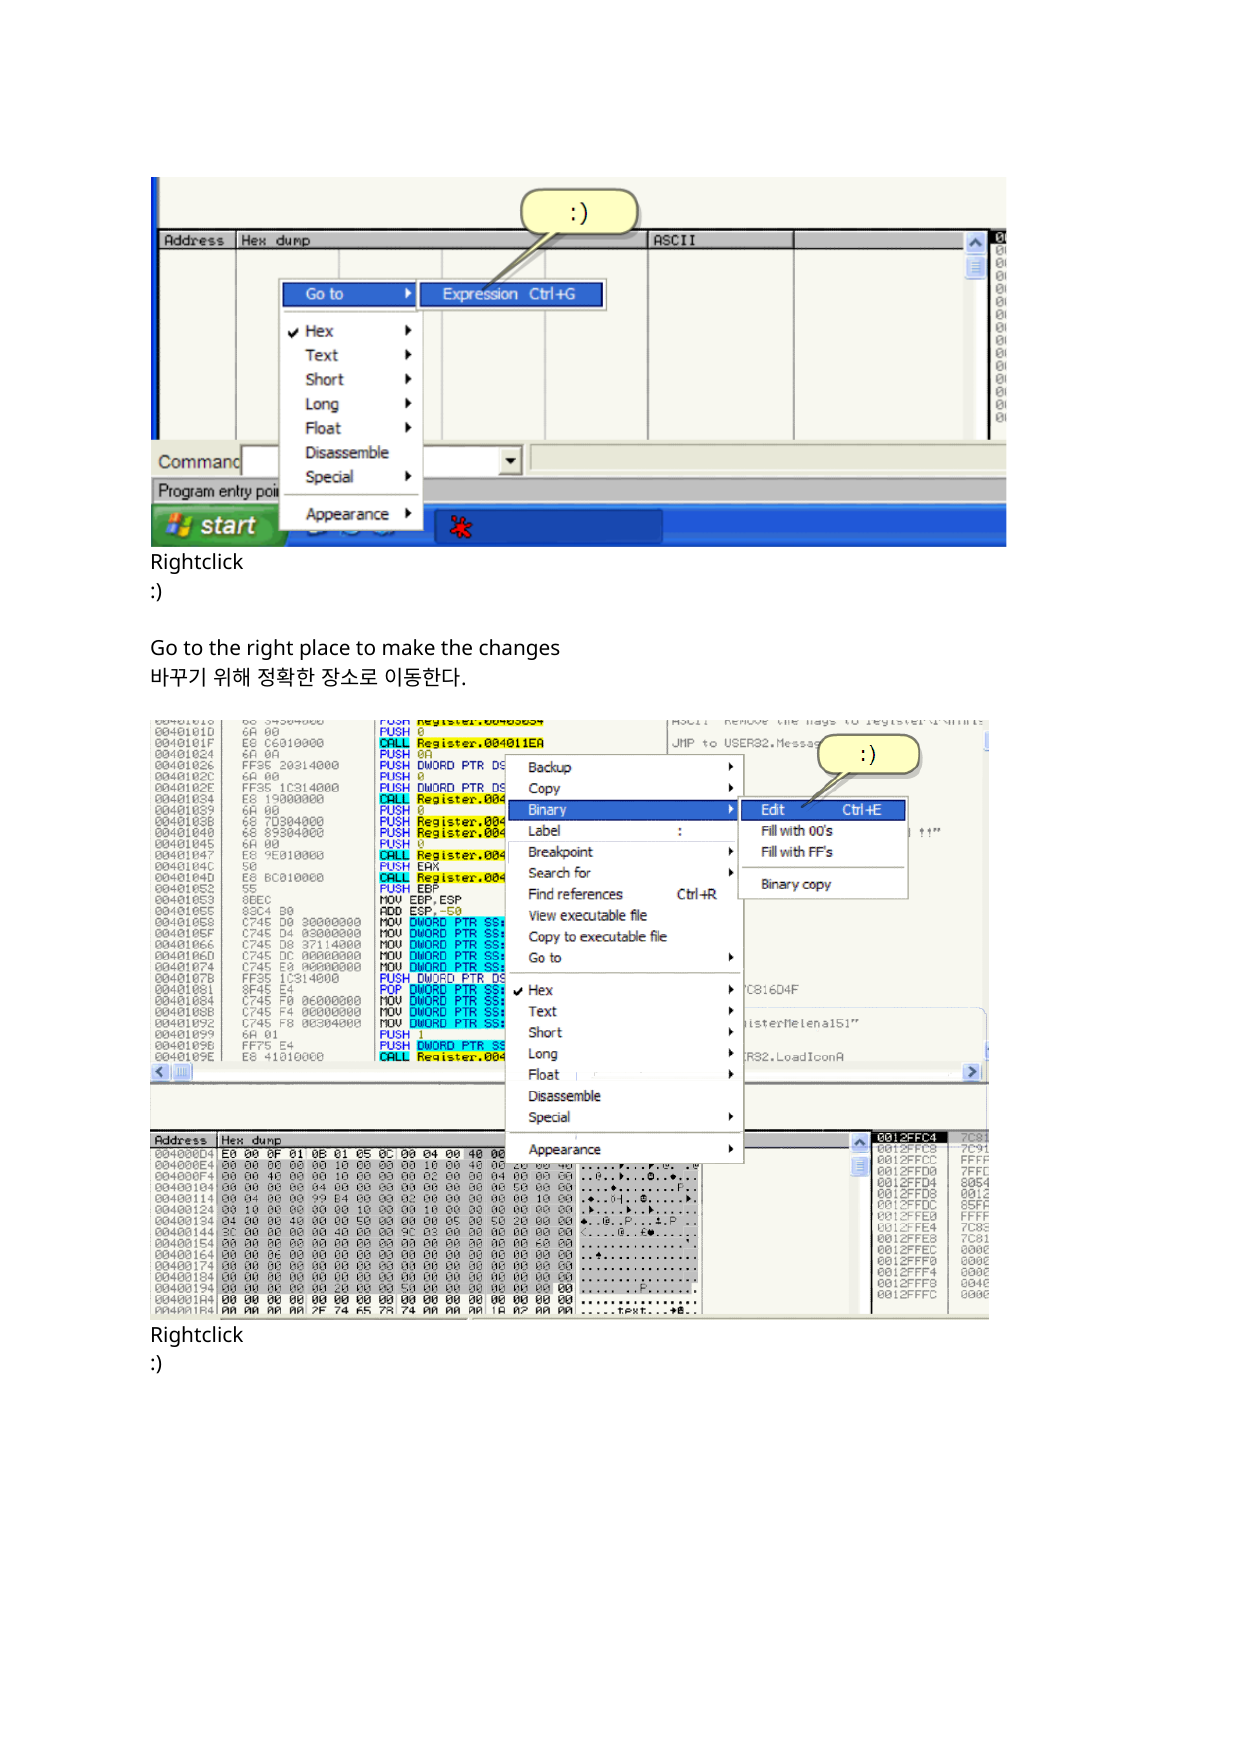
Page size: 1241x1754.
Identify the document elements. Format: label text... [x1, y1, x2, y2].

text :) [150, 576, 1090, 604]
text Go to the right place to make the changes [150, 633, 1090, 661]
text 바꾸기 위해 정확한 장소로 이동한다. [150, 661, 1090, 692]
text :) [150, 1348, 1090, 1377]
text Rightclick [150, 1320, 1090, 1348]
picture [150, 720, 989, 1320]
text Rightclick [150, 547, 1090, 576]
picture [150, 177, 1007, 548]
